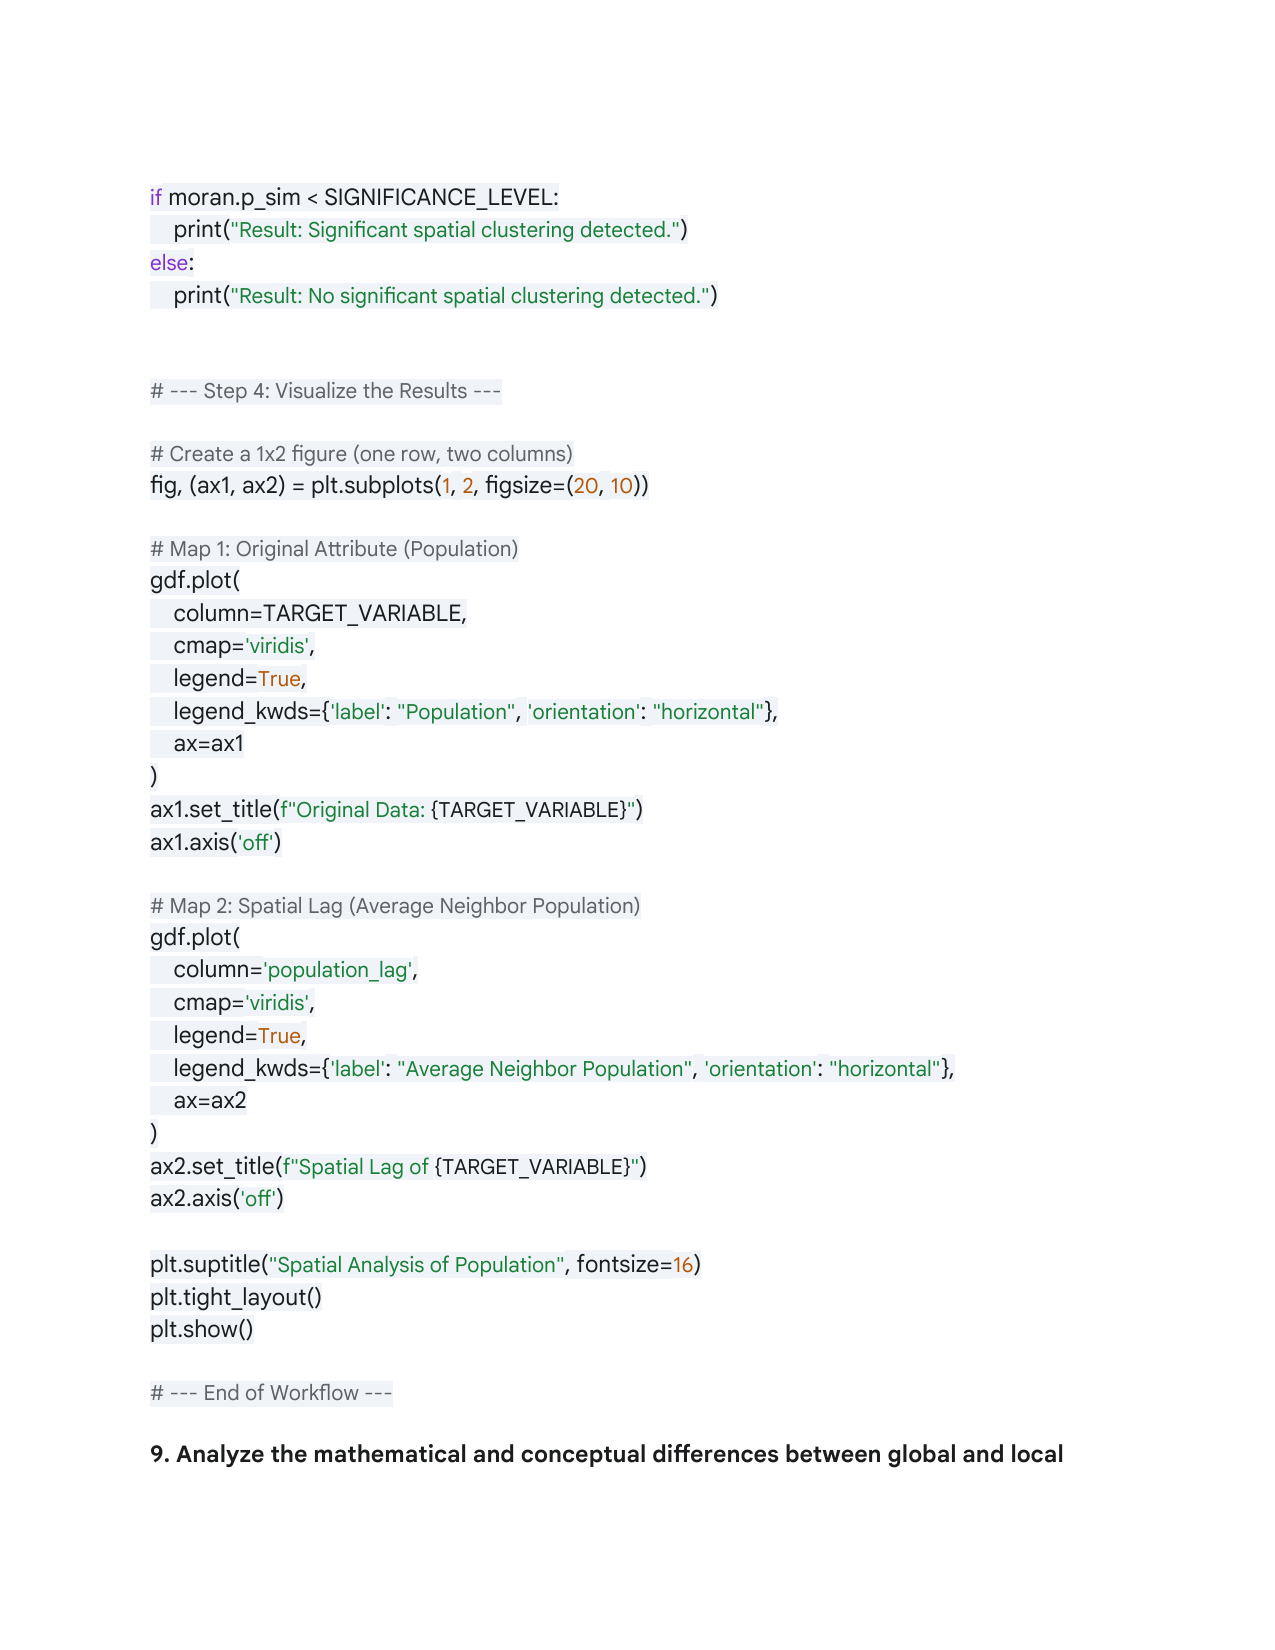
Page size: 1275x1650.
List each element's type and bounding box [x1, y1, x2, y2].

text [150, 1440, 1125, 1469]
text [150, 150, 1125, 1437]
